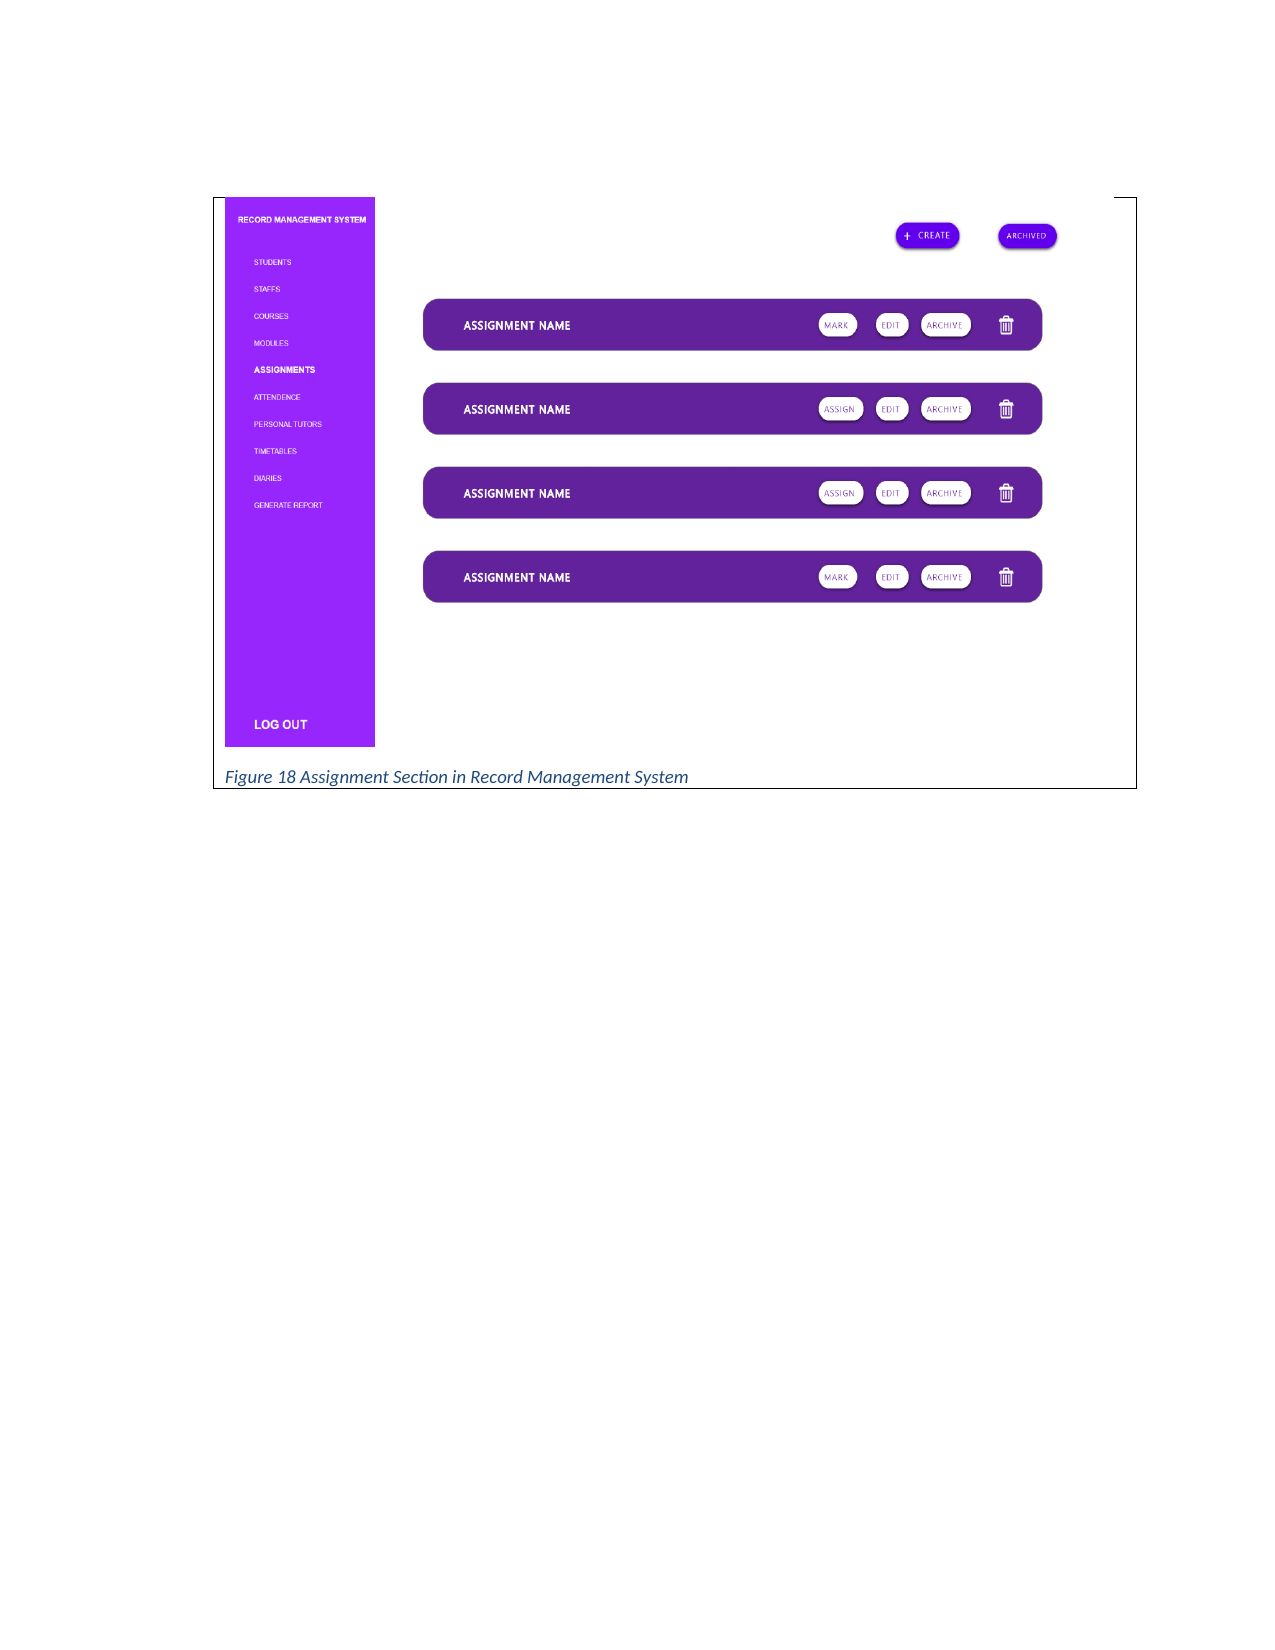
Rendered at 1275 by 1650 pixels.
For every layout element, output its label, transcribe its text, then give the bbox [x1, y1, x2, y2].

picture [225, 197, 1114, 747]
